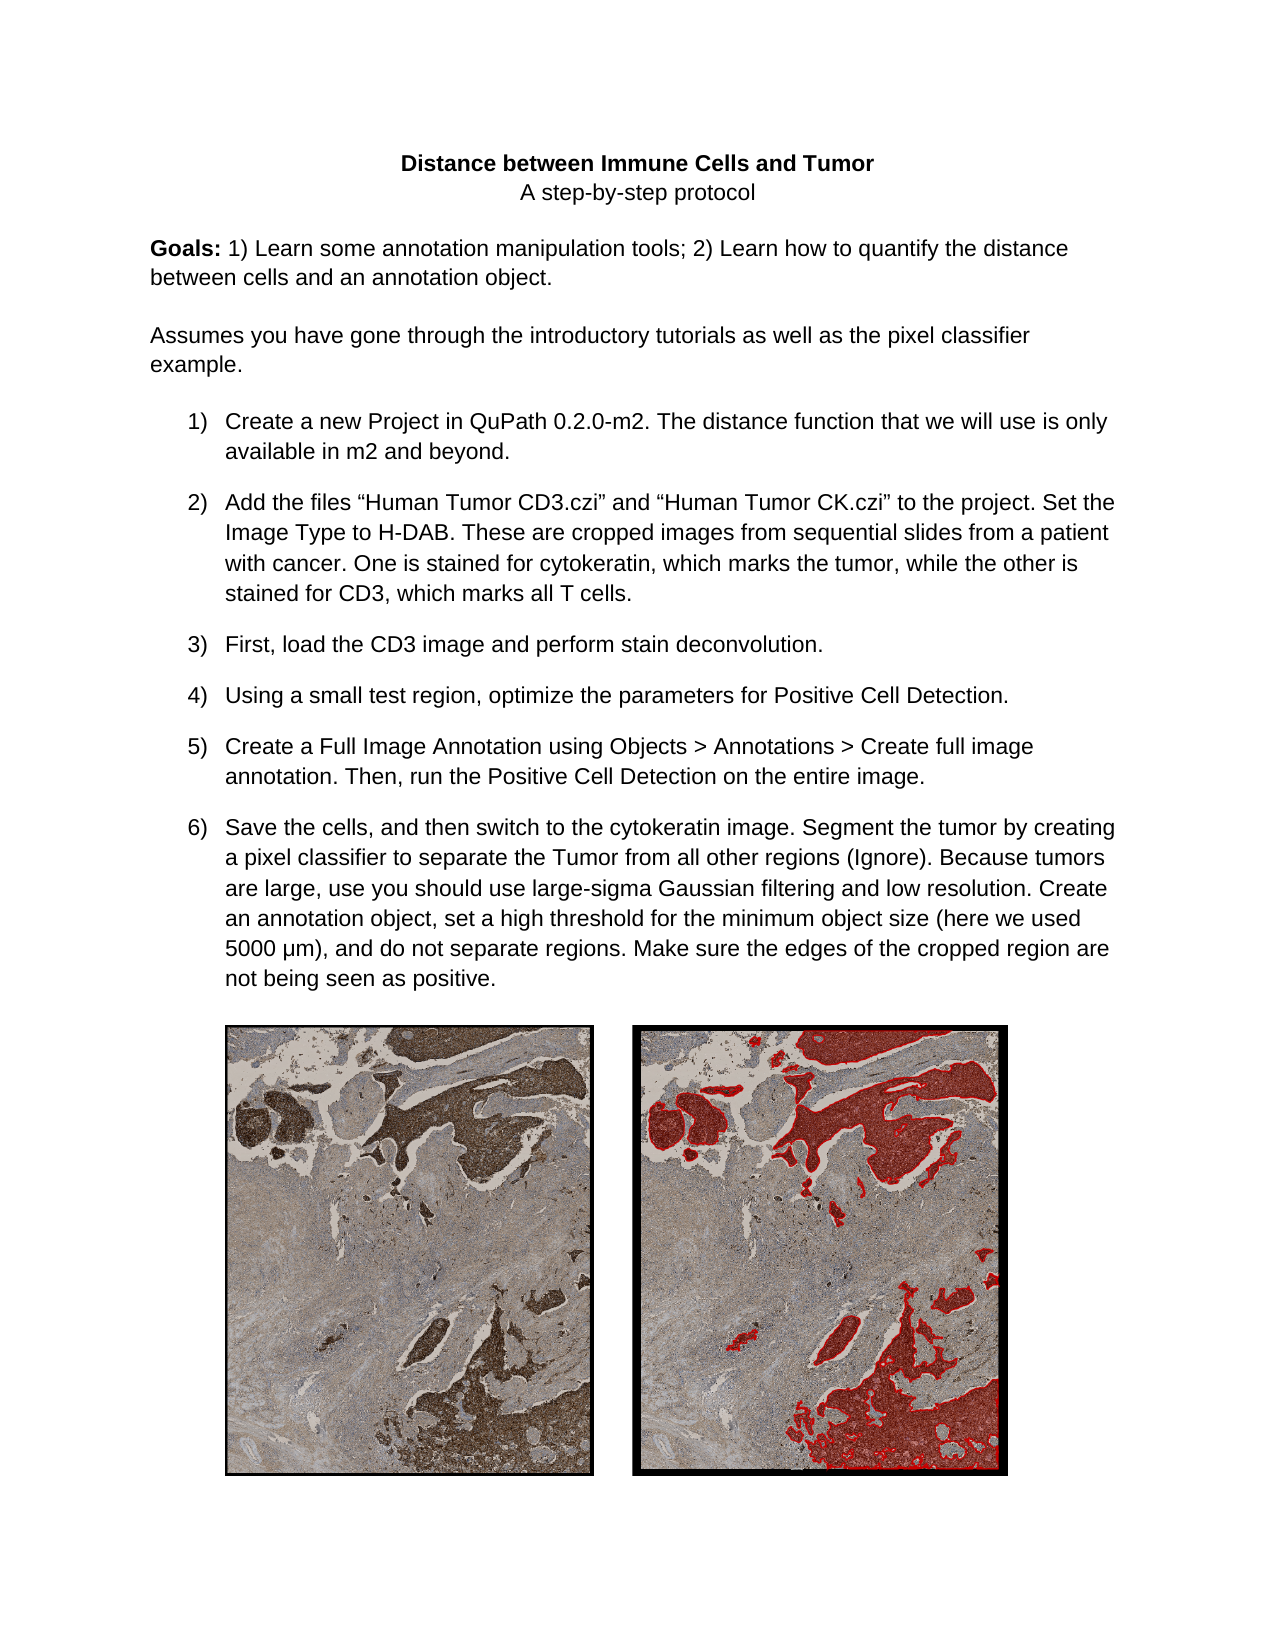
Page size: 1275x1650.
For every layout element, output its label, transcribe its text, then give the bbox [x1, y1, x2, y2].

list Create a Full Image Annotation using Objects > Annotations > Create full image annotation. Then, run the Positive Cell Detection on the entire image. [187, 733, 1125, 789]
list Create a new Project in QuPath 0.2.0-m2. The distance function that we will use is only available in m2 and beyond. [187, 408, 1125, 464]
list Using a small test region, optimize the parameters for Positive Cell Detection. [187, 682, 1125, 708]
picture [225, 1025, 594, 1476]
list Add the files “Human Tumor CD3.czi” and “Human Tumor CK.czi” to the project. Set the Image Type to H-DAB. These are cropped images from sequential slides from a patient with cancer. One is stained for cytokeratin, which marks the tumor, while the other is stained for CD3, which marks all T cells. [187, 489, 1125, 606]
text Distance between Immune Cells and Tumor [150, 150, 1125, 176]
list First, load the CD3 image and perform stain deconvolution. [187, 631, 1125, 657]
picture [632, 1025, 1008, 1476]
text A step-by-step protocol [150, 178, 1125, 205]
text Goals: 1) Learn some annotation manipulation tools; 2) Learn how to quantify the distance between cells and an annotation object. [150, 235, 1125, 320]
text Assumes you have gone through the introductory tutorials as well as the pixel classifier example. [150, 322, 1125, 377]
